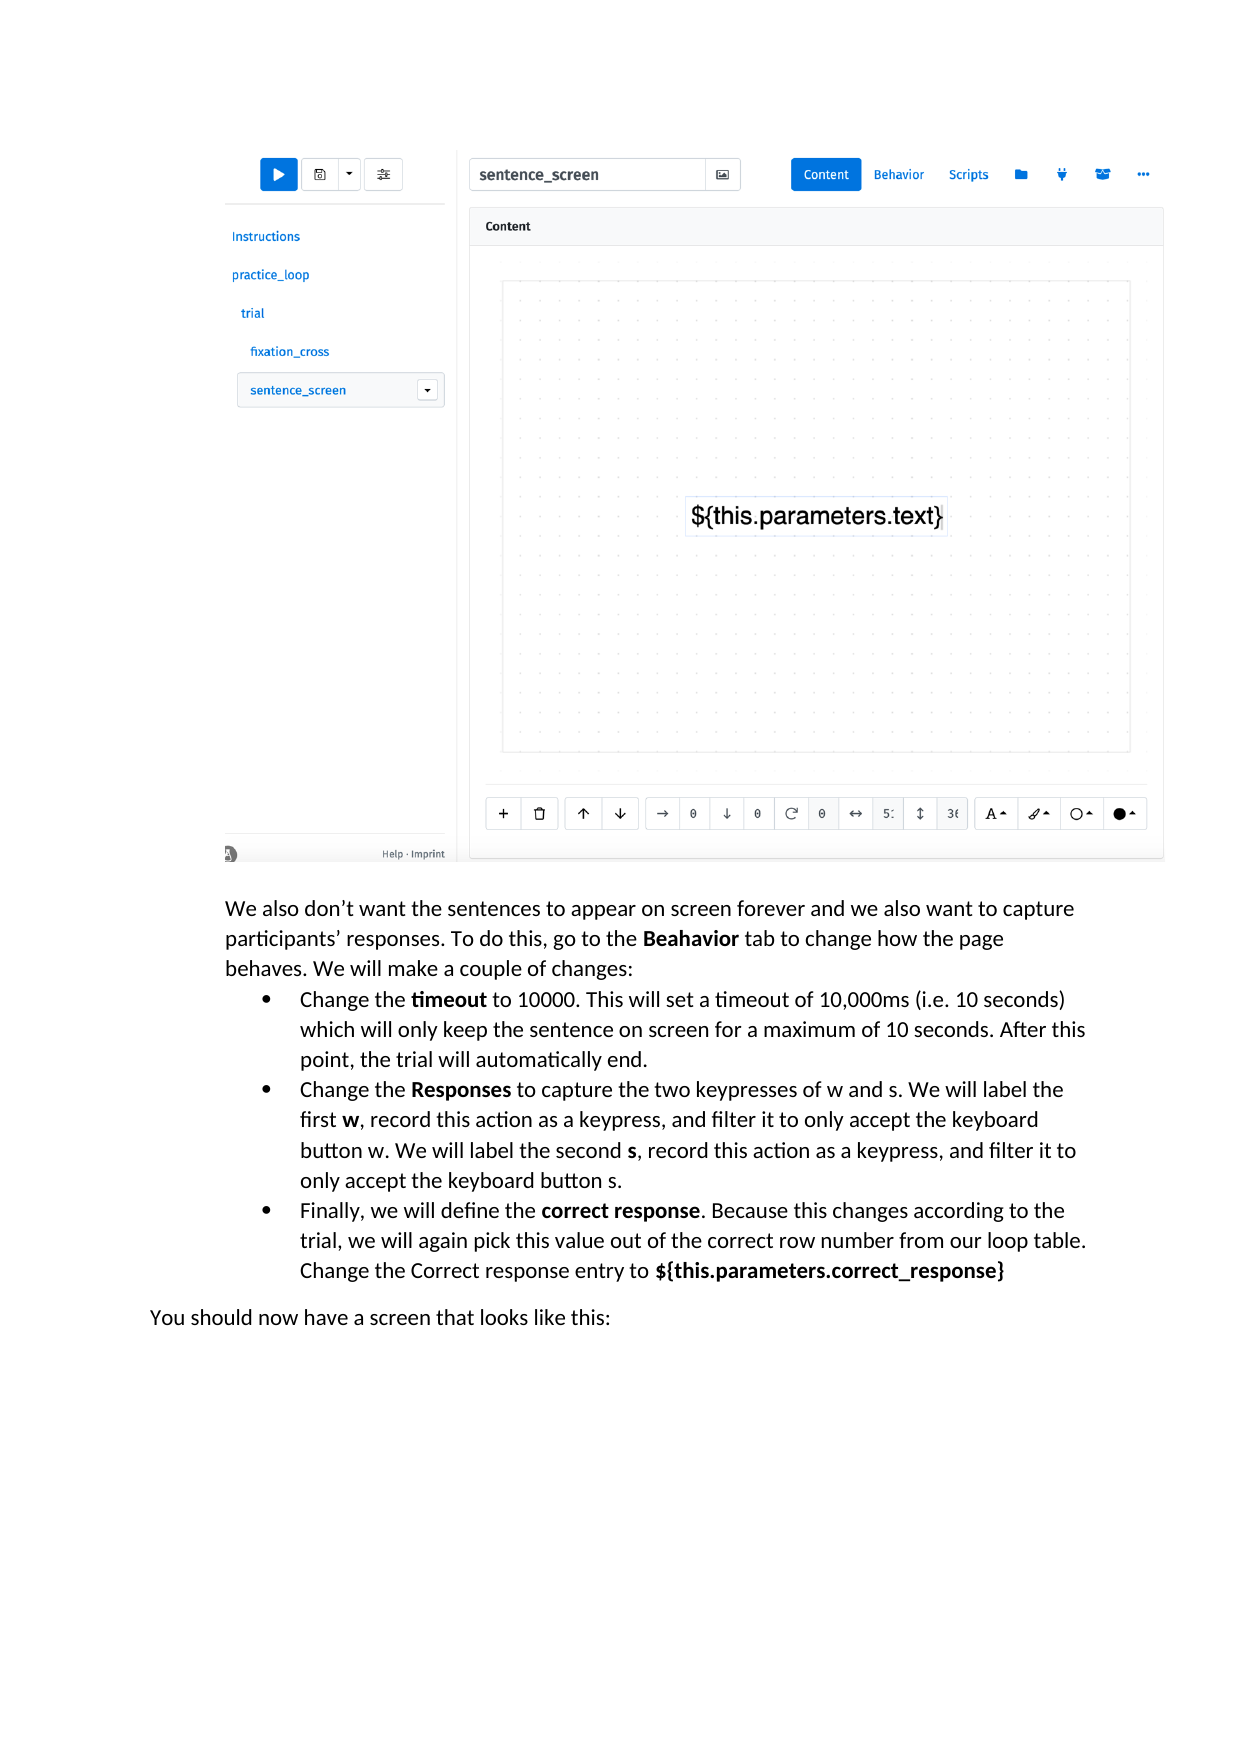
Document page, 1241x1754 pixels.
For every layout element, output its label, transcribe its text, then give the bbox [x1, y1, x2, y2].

list Change the timeout to 10000. This will set a timeout of 10,000ms (i.e. 10 seconds) which will only keep the sentence on screen for a maximum of 10 seconds. After this point, the trial will automatically end. [262, 985, 1090, 1073]
list Change the Responses to capture the two keypresses of w and s. We will label the first w, record this action as a keypress, and filter it to only accept the keyboard button w. We will label the second s, record this action as a keypress, and filter it to only accept the keyboard button s. [262, 1075, 1090, 1194]
list We also don’t want the sentences to appear on screen forever and we also want to capture participants’ responses. To do this, go to the Beahavior tab to change how the page behaves. We will make a couple of changes: [225, 862, 1090, 982]
text You should now have a screen that looks like this: [150, 1303, 1090, 1331]
picture [225, 150, 1166, 862]
list Finally, we will define the correct response. Because this changes according to the trial, we will again pick this value out of the correct row number from our loop table. Change the Correct response entry to ${this.parameters.correct_response} [262, 1196, 1090, 1284]
